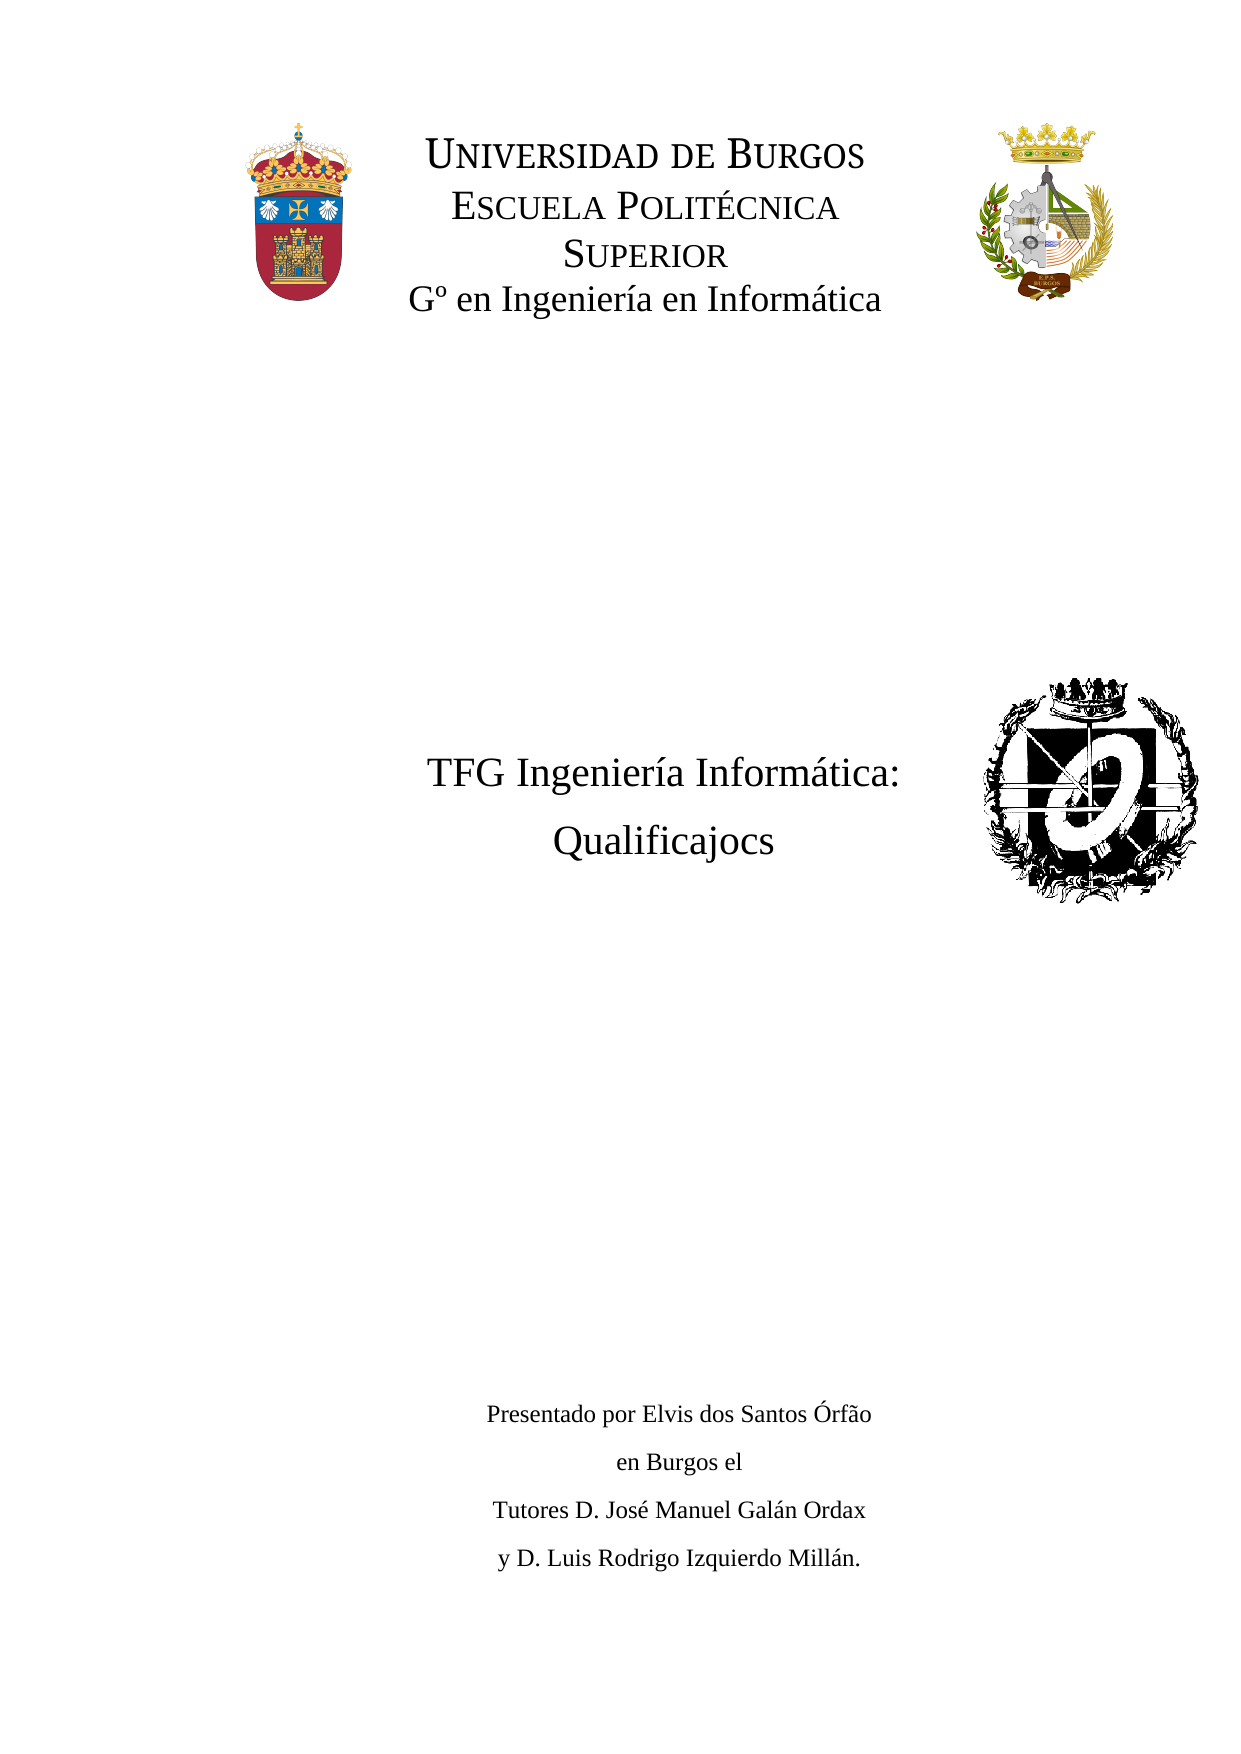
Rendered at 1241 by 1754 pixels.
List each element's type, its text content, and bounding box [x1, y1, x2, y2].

text Tutores D. José Manuel Galán Ordax [236, 1495, 1122, 1524]
picture [965, 677, 1212, 911]
table_header [927, 118, 1119, 325]
text en Burgos el [236, 1447, 1122, 1476]
table_header Universidad de Burgos Escuela Politécnica Superior Gº en Ingeniería en Informática [363, 118, 927, 325]
text y D. Luis Rodrigo Izquierdo Millán. [236, 1543, 1122, 1571]
picture [976, 123, 1113, 301]
text TFG Ingeniería Informática: [236, 747, 965, 795]
text Qualificajocs [236, 816, 965, 863]
table_header [240, 118, 363, 325]
picture [245, 123, 352, 301]
text Presentado por Elvis dos Santos Órfão [236, 1399, 1122, 1428]
